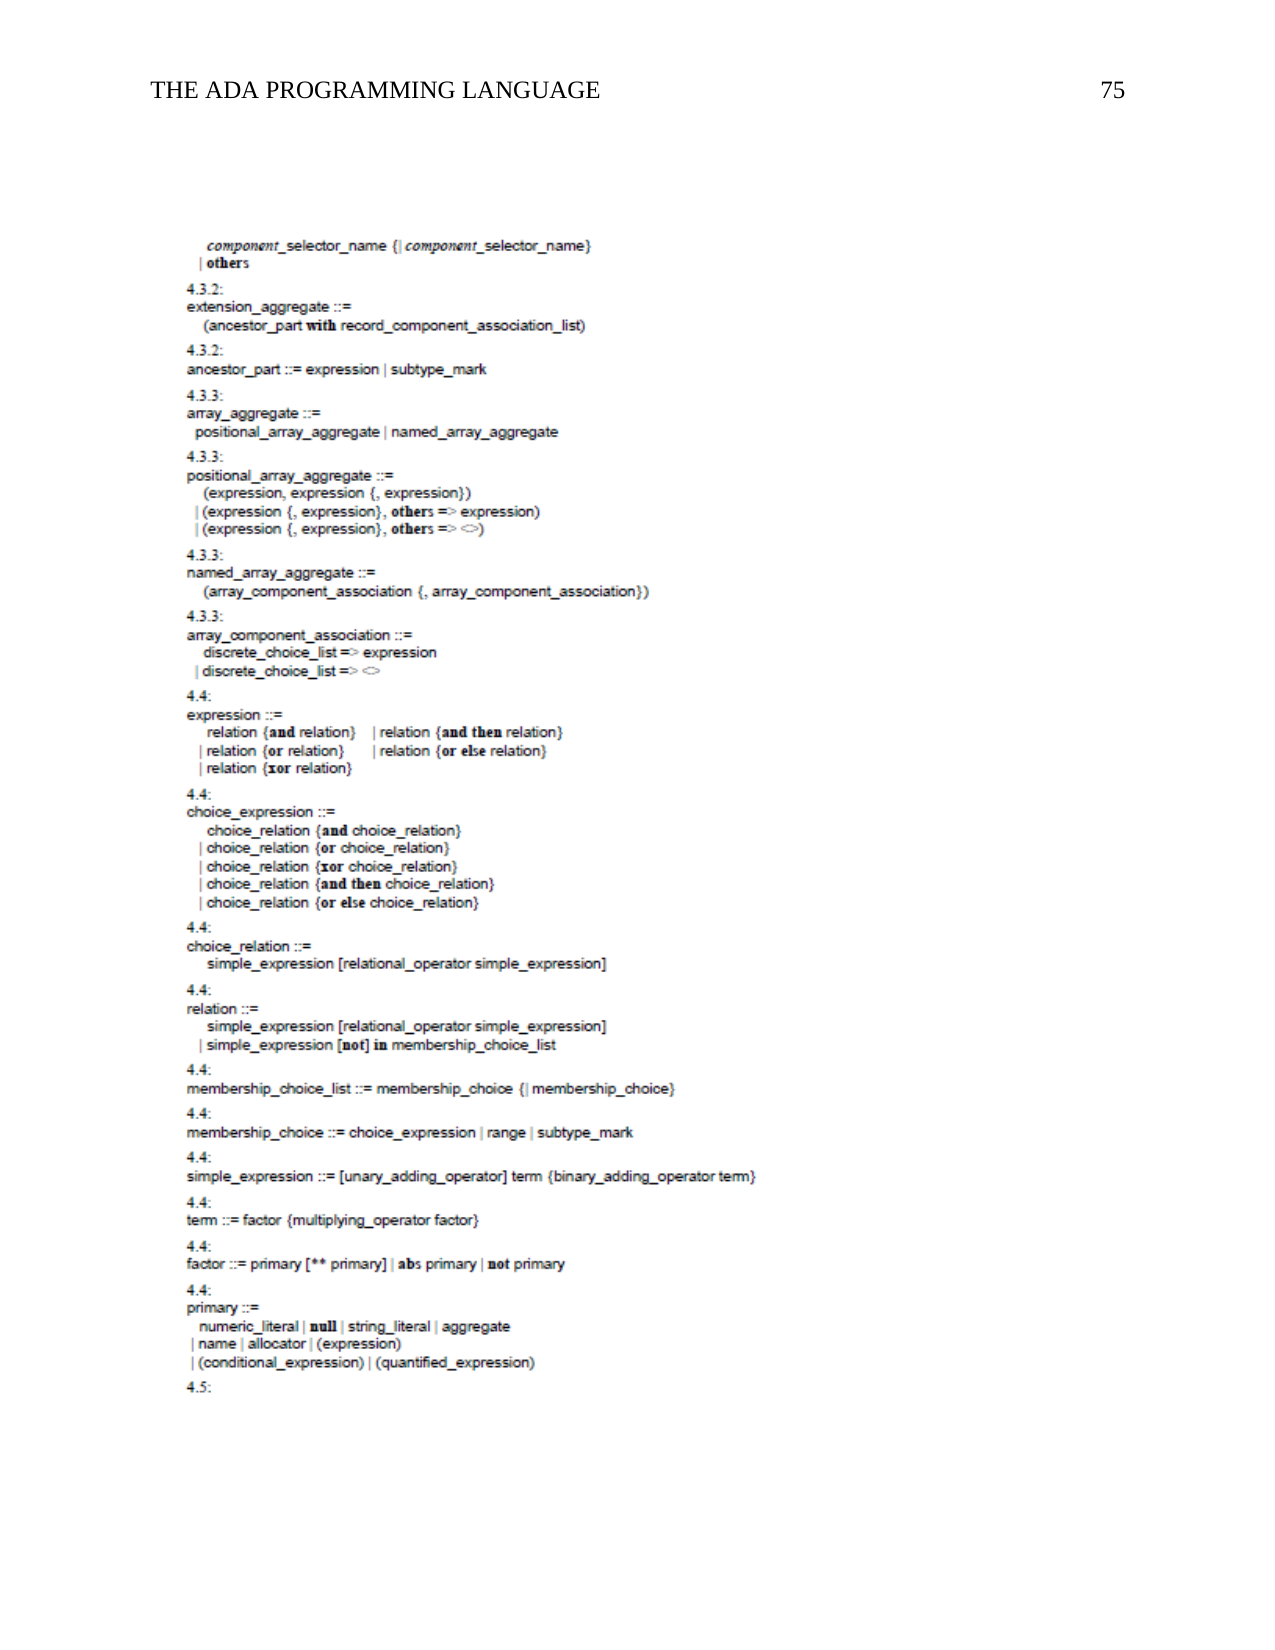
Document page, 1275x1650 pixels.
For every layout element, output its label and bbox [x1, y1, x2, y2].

picture [150, 226, 865, 1424]
